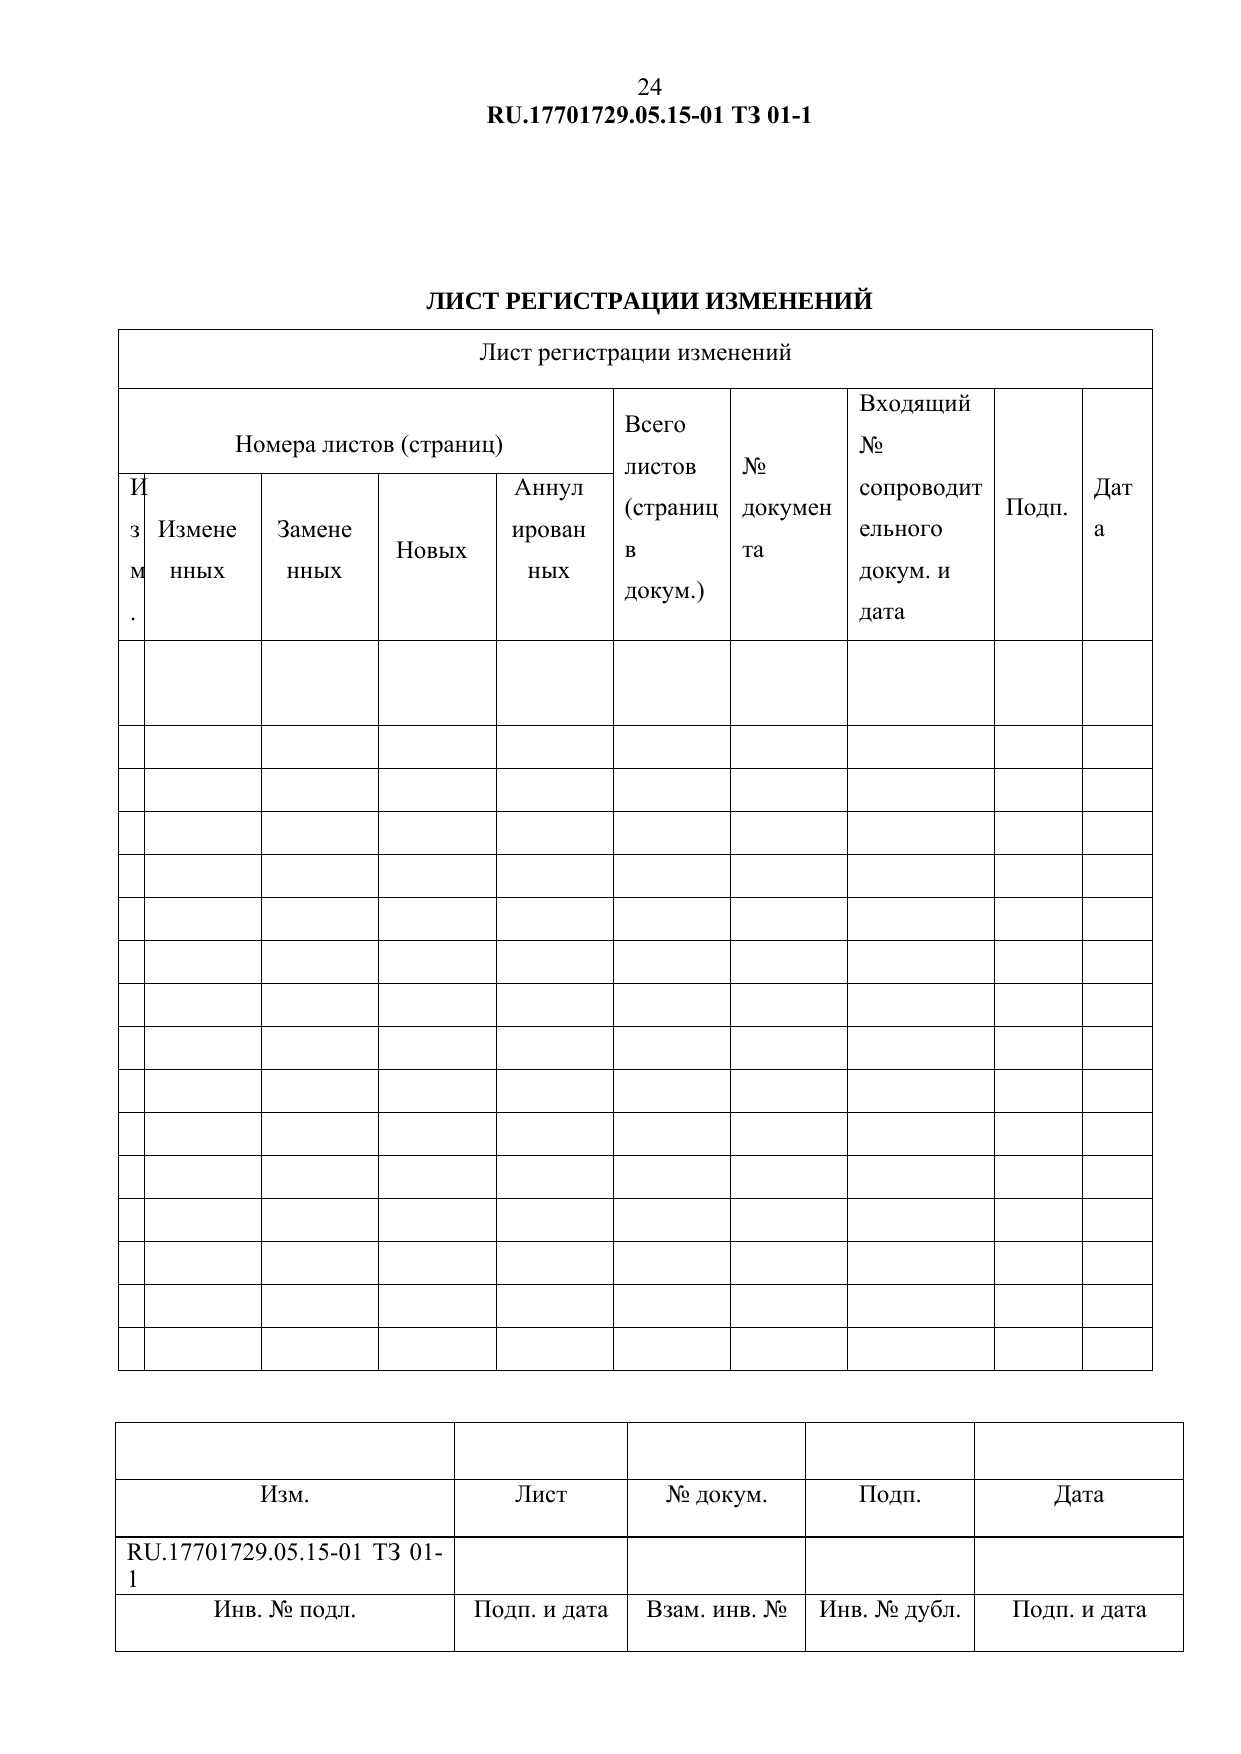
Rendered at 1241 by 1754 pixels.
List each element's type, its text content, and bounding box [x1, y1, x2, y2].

table_cell [262, 1328, 378, 1370]
table_cell [1083, 1070, 1152, 1112]
table_cell [731, 855, 847, 897]
table_cell [848, 1242, 994, 1284]
table_cell [497, 984, 613, 1026]
table_cell [614, 984, 730, 1026]
table_cell [731, 1328, 847, 1370]
table_cell [614, 1113, 730, 1155]
table_cell [145, 726, 261, 768]
table_cell Новых [379, 474, 496, 640]
table_cell [497, 1113, 613, 1155]
table_cell [848, 641, 994, 725]
table_cell [614, 1328, 730, 1370]
table_cell [848, 769, 994, 811]
table_cell [145, 855, 261, 897]
table_cell [262, 1113, 378, 1155]
table_cell [731, 769, 847, 811]
table_cell [119, 812, 144, 854]
table_cell [379, 1285, 496, 1327]
table_cell [119, 1156, 144, 1198]
table_cell [379, 1070, 496, 1112]
table_cell № документа [731, 389, 847, 640]
table_cell [119, 898, 144, 940]
table_cell [379, 941, 496, 983]
table_cell [119, 726, 144, 768]
table_cell [379, 769, 496, 811]
table_cell [614, 812, 730, 854]
table_cell [995, 641, 1082, 725]
table_cell [262, 1027, 378, 1069]
table_cell [995, 1285, 1082, 1327]
table_cell [614, 1156, 730, 1198]
table_cell [145, 812, 261, 854]
table_cell [145, 641, 261, 725]
table_cell [848, 1113, 994, 1155]
table_cell [731, 812, 847, 854]
table_header Лист регистрации изменений [119, 330, 1152, 388]
table_cell [145, 1242, 261, 1284]
table_cell [995, 855, 1082, 897]
table_cell [1083, 1328, 1152, 1370]
table_cell [848, 1328, 994, 1370]
table_cell [262, 941, 378, 983]
table_cell [731, 641, 847, 725]
table_cell [614, 641, 730, 725]
table_cell [995, 769, 1082, 811]
table_cell [145, 1328, 261, 1370]
table_cell [119, 1113, 144, 1155]
table_cell [1083, 1156, 1152, 1198]
table_cell [497, 1199, 613, 1241]
table_cell [848, 1027, 994, 1069]
table_cell [119, 1199, 144, 1241]
table_cell [1083, 941, 1152, 983]
table_cell [262, 1156, 378, 1198]
table_cell [1083, 855, 1152, 897]
table_cell [497, 1242, 613, 1284]
table_cell [379, 812, 496, 854]
table_cell [262, 812, 378, 854]
table_cell [1083, 1113, 1152, 1155]
table_cell [995, 1027, 1082, 1069]
table_cell [1083, 898, 1152, 940]
table_cell Аннулированных [497, 474, 613, 640]
table_cell [379, 1242, 496, 1284]
table_cell [497, 726, 613, 768]
table_cell [497, 1328, 613, 1370]
table_cell [731, 1156, 847, 1198]
table_cell [379, 1156, 496, 1198]
table_cell [1083, 812, 1152, 854]
table_cell [119, 1070, 144, 1112]
table_cell [995, 1113, 1082, 1155]
table_cell [262, 1285, 378, 1327]
table_cell [848, 1070, 994, 1112]
table_cell [379, 1027, 496, 1069]
text ЛИСТ РЕГИСТРАЦИИ ИЗМЕНЕНИЙ [118, 286, 1181, 314]
table_cell [995, 812, 1082, 854]
table_cell [848, 941, 994, 983]
table_cell Подп. [995, 389, 1082, 640]
table_cell [119, 984, 144, 1026]
table_cell [731, 1285, 847, 1327]
table_cell [497, 855, 613, 897]
table_cell [262, 726, 378, 768]
table_cell [731, 1199, 847, 1241]
table_cell [119, 941, 144, 983]
table_cell [995, 1199, 1082, 1241]
table_cell [1083, 1199, 1152, 1241]
table_cell Всего листов (страниц в докум.) [614, 389, 730, 640]
table_cell [379, 1113, 496, 1155]
table_cell [1083, 1027, 1152, 1069]
table_cell [379, 1199, 496, 1241]
table_cell [1083, 984, 1152, 1026]
table_cell [379, 984, 496, 1026]
table_cell [614, 855, 730, 897]
table_cell [614, 1242, 730, 1284]
table_cell [497, 812, 613, 854]
table_cell [995, 984, 1082, 1026]
table_cell [848, 726, 994, 768]
table_cell [145, 1070, 261, 1112]
table_cell [262, 641, 378, 725]
table_cell [731, 1113, 847, 1155]
table_cell [995, 898, 1082, 940]
table_cell [995, 1328, 1082, 1370]
table_cell Дата [1083, 389, 1152, 640]
table_cell [731, 984, 847, 1026]
table_cell [848, 855, 994, 897]
table_cell [731, 726, 847, 768]
table_cell [614, 769, 730, 811]
table_cell Входящий № сопроводительного докум. и дата [848, 389, 994, 640]
table_cell [614, 898, 730, 940]
table_cell [262, 898, 378, 940]
table_cell [497, 1070, 613, 1112]
table_cell [145, 898, 261, 940]
table_cell [497, 1027, 613, 1069]
table_cell [731, 1242, 847, 1284]
table_cell [995, 1242, 1082, 1284]
table_cell [1083, 769, 1152, 811]
table_cell [262, 1070, 378, 1112]
table_cell [379, 1328, 496, 1370]
table_cell [731, 941, 847, 983]
table_cell [1083, 726, 1152, 768]
table_cell [145, 1199, 261, 1241]
table_cell [614, 1199, 730, 1241]
table_cell [848, 1199, 994, 1241]
table_cell [262, 984, 378, 1026]
table_cell [1083, 1242, 1152, 1284]
table_cell [262, 1199, 378, 1241]
table_cell [995, 941, 1082, 983]
table_cell [497, 1285, 613, 1327]
table_cell [119, 1242, 144, 1284]
table_cell [379, 726, 496, 768]
table_cell [848, 1156, 994, 1198]
table_cell [731, 1070, 847, 1112]
table_cell [119, 769, 144, 811]
table_cell [848, 812, 994, 854]
table_cell Номера листов (страниц) [119, 389, 613, 472]
table_cell [995, 1156, 1082, 1198]
table_cell [379, 898, 496, 940]
table_cell [145, 1285, 261, 1327]
table_cell [262, 855, 378, 897]
table_cell [731, 898, 847, 940]
table_cell [497, 1156, 613, 1198]
table_cell Замененных [262, 474, 378, 640]
table_cell [995, 1070, 1082, 1112]
table_cell [145, 1113, 261, 1155]
table_cell [614, 1070, 730, 1112]
table_cell [379, 641, 496, 725]
table_cell [145, 1156, 261, 1198]
table_cell [1083, 1285, 1152, 1327]
table_cell [119, 641, 144, 725]
table_cell [731, 1027, 847, 1069]
table_cell [145, 941, 261, 983]
table_cell [848, 1285, 994, 1327]
table_cell Измененных [145, 474, 261, 640]
table_cell [497, 898, 613, 940]
table_cell [1083, 641, 1152, 725]
table_cell [848, 984, 994, 1026]
table_cell [262, 1242, 378, 1284]
table_cell [614, 1027, 730, 1069]
table_cell [995, 726, 1082, 768]
table_cell [145, 1027, 261, 1069]
table_cell [497, 769, 613, 811]
table_cell [614, 1285, 730, 1327]
table_cell [145, 984, 261, 1026]
table_cell [262, 769, 378, 811]
table_cell [145, 769, 261, 811]
table_cell Изм. [119, 474, 144, 640]
table_cell [497, 641, 613, 725]
table_cell [119, 1328, 144, 1370]
table_cell [614, 941, 730, 983]
table_cell [497, 941, 613, 983]
table_cell [379, 855, 496, 897]
table_cell [614, 726, 730, 768]
table_cell [848, 898, 994, 940]
table_cell [119, 1285, 144, 1327]
table_cell [119, 1027, 144, 1069]
table_cell [119, 855, 144, 897]
